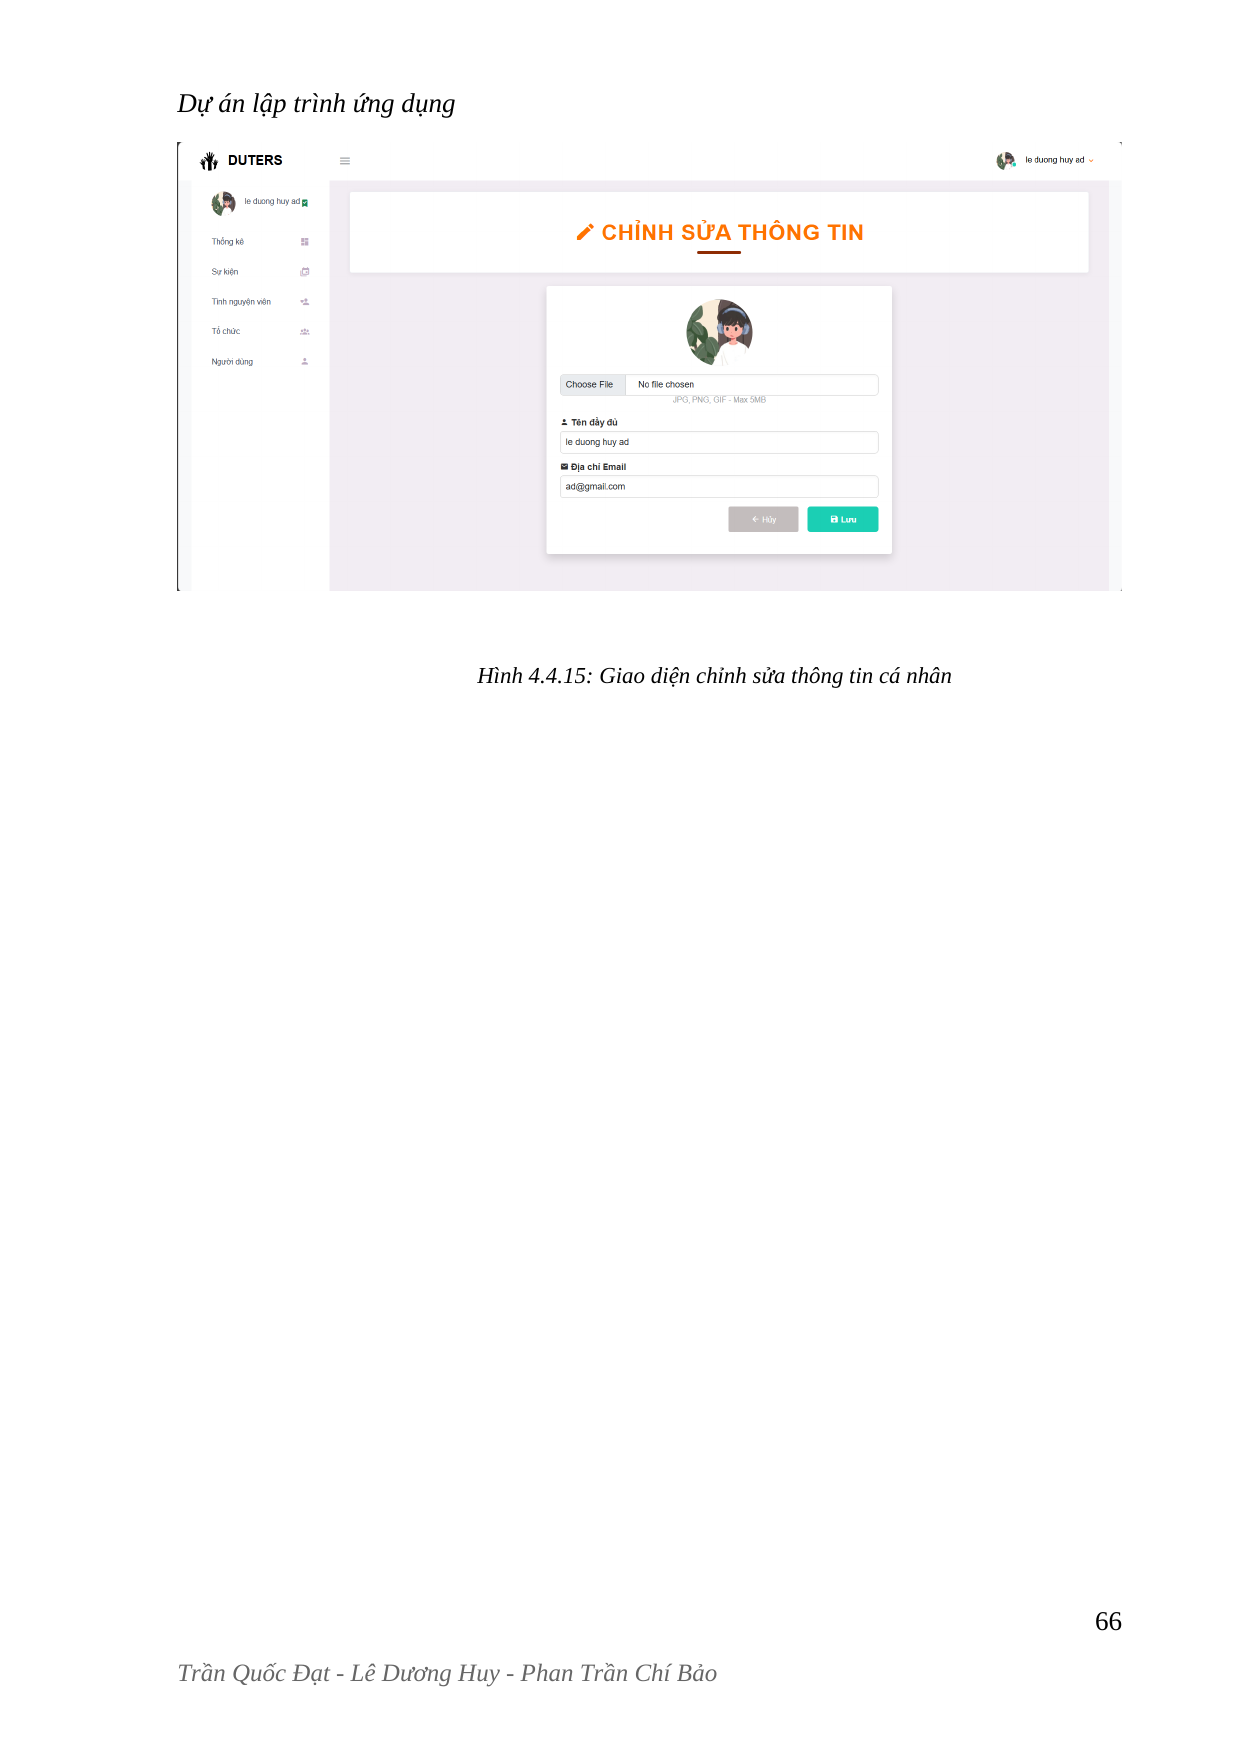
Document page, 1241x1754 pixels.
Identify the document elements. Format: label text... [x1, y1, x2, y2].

subtitle Hình 4.4.15: Giao diện chỉnh sửa thông tin cá nhân [477, 662, 1122, 688]
picture [177, 142, 1122, 591]
